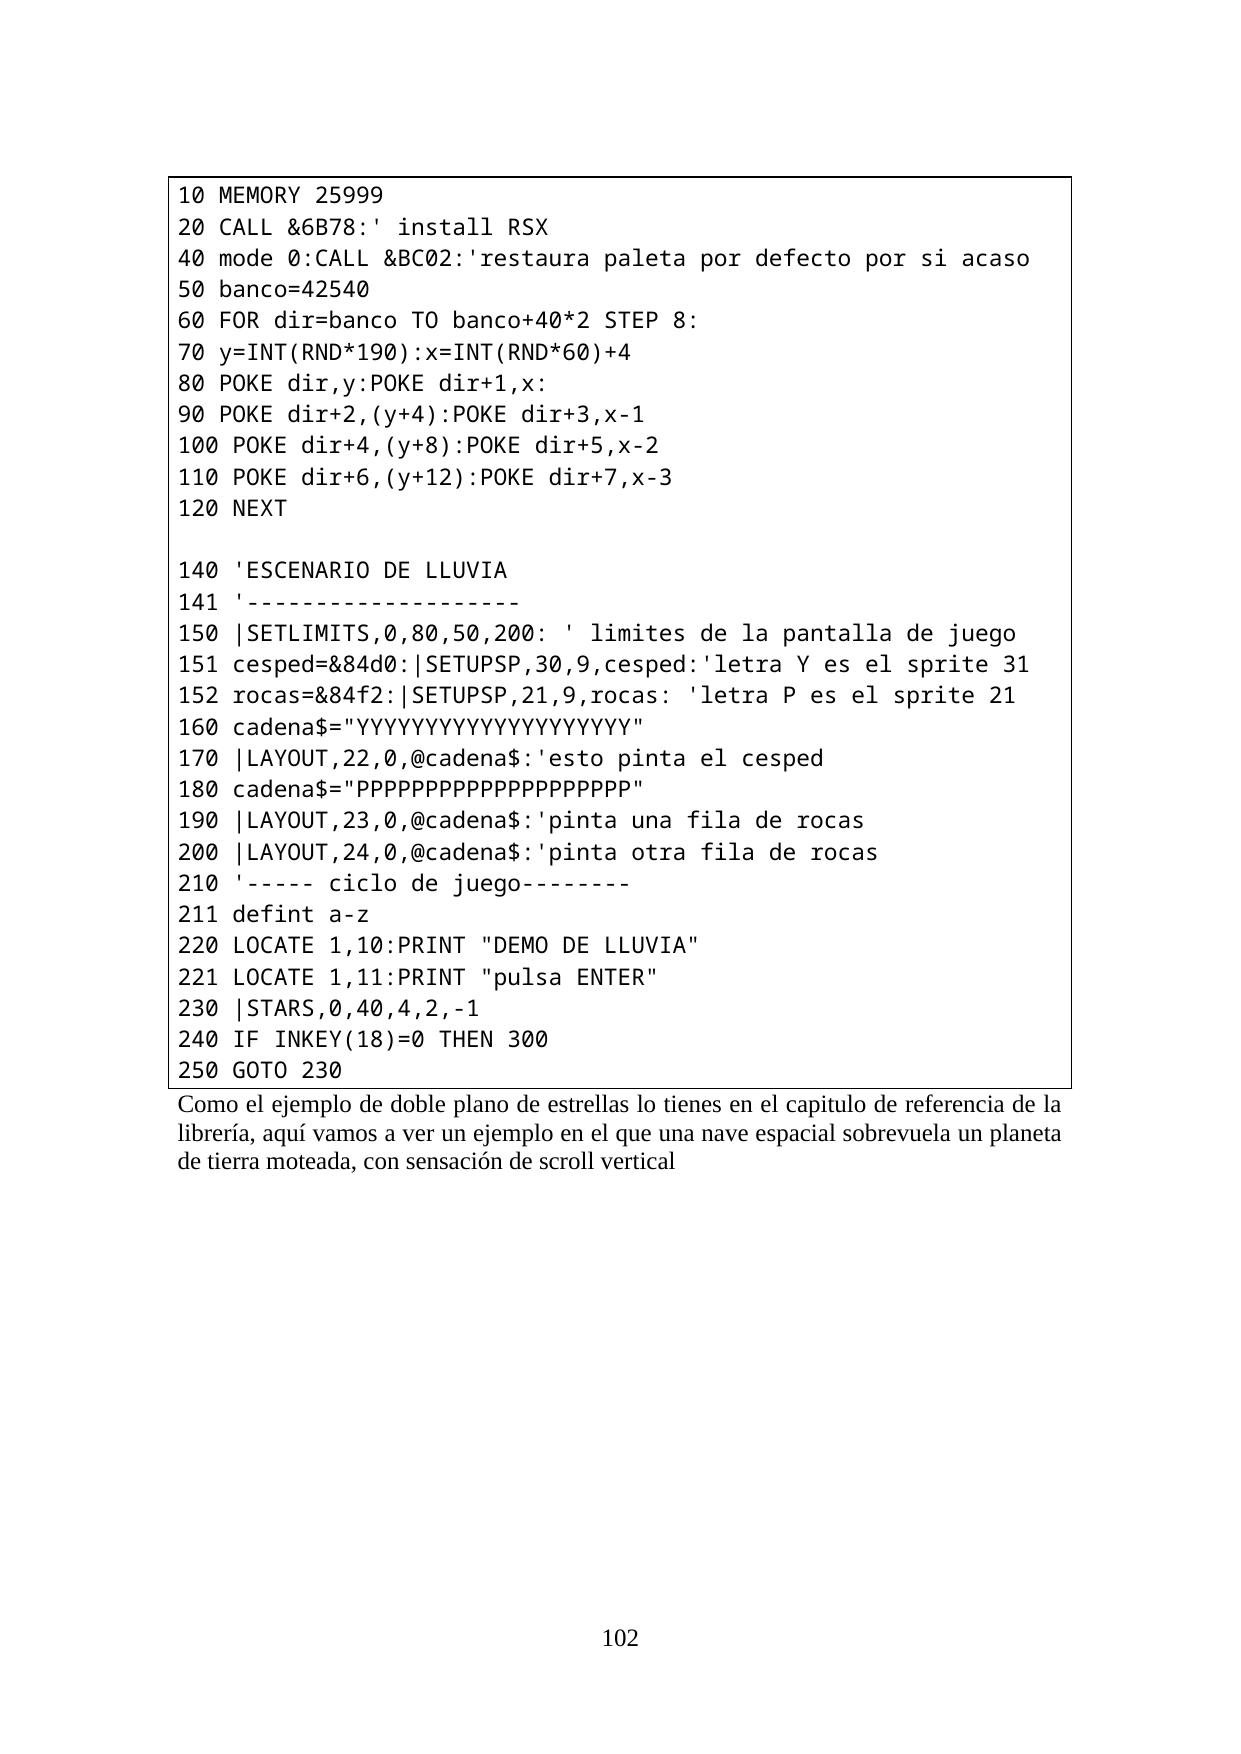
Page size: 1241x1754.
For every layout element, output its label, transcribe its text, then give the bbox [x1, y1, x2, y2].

text 152 rocas=&84f2:|SETUPSP,21,9,rocas: 'letra P es el sprite 21 [177, 679, 1063, 711]
text 180 cadena$="PPPPPPPPPPPPPPPPPPPP" [177, 773, 1063, 804]
text 190 |LAYOUT,23,0,@cadena$:'pinta una fila de rocas [177, 804, 1063, 836]
text 211 defint a-z [177, 898, 1063, 929]
text 220 LOCATE 1,10:PRINT "DEMO DE LLUVIA" [177, 929, 1063, 961]
text 210 '----- ciclo de juego-------- [177, 867, 1063, 898]
text Como el ejemplo de doble plano de estrellas lo tienes en el capitulo de referencia de la librería, aquí vamos a ver un ejemplo en el que una nave espacial sobrevuela un planeta de tierra moteada, con sensación de scroll vertical [177, 1089, 1063, 1175]
text 110 POKE dir+6,(y+12):POKE dir+7,x-3 [177, 461, 1063, 492]
text 90 POKE dir+2,(y+4):POKE dir+3,x-1 [177, 398, 1063, 429]
text 141 '-------------------- [177, 586, 1063, 617]
text 160 cadena$="YYYYYYYYYYYYYYYYYYYY" [177, 711, 1063, 742]
text 40 mode 0:CALL &BC02:'restaura paleta por defecto por si acaso [177, 242, 1063, 273]
text 150 |SETLIMITS,0,80,50,200: ' limites de la pantalla de juego [177, 617, 1063, 648]
text 10 MEMORY 25999 [169, 178, 1071, 211]
text 250 GOTO 230 [169, 1051, 1071, 1088]
text 170 |LAYOUT,22,0,@cadena$:'esto pinta el cesped [177, 742, 1063, 773]
text 80 POKE dir,y:POKE dir+1,x: [177, 367, 1063, 398]
text 221 LOCATE 1,11:PRINT "pulsa ENTER" [177, 961, 1063, 992]
text 151 cesped=&84d0:|SETUPSP,30,9,cesped:'letra Y es el sprite 31 [177, 648, 1063, 679]
text 100 POKE dir+4,(y+8):POKE dir+5,x-2 [177, 429, 1063, 461]
text 60 FOR dir=banco TO banco+40*2 STEP 8: [177, 304, 1063, 336]
text 140 'ESCENARIO DE LLUVIA [177, 554, 1063, 586]
text 120 NEXT [177, 492, 1063, 523]
text 230 |STARS,0,40,4,2,-1 [177, 992, 1063, 1023]
text 240 IF INKEY(18)=0 THEN 300 [177, 1023, 1063, 1051]
text 200 |LAYOUT,24,0,@cadena$:'pinta otra fila de rocas [177, 836, 1063, 867]
text 70 y=INT(RND*190):x=INT(RND*60)+4 [177, 336, 1063, 367]
text 20 CALL &6B78:' install RSX [177, 211, 1063, 242]
text 50 banco=42540 [177, 273, 1063, 304]
